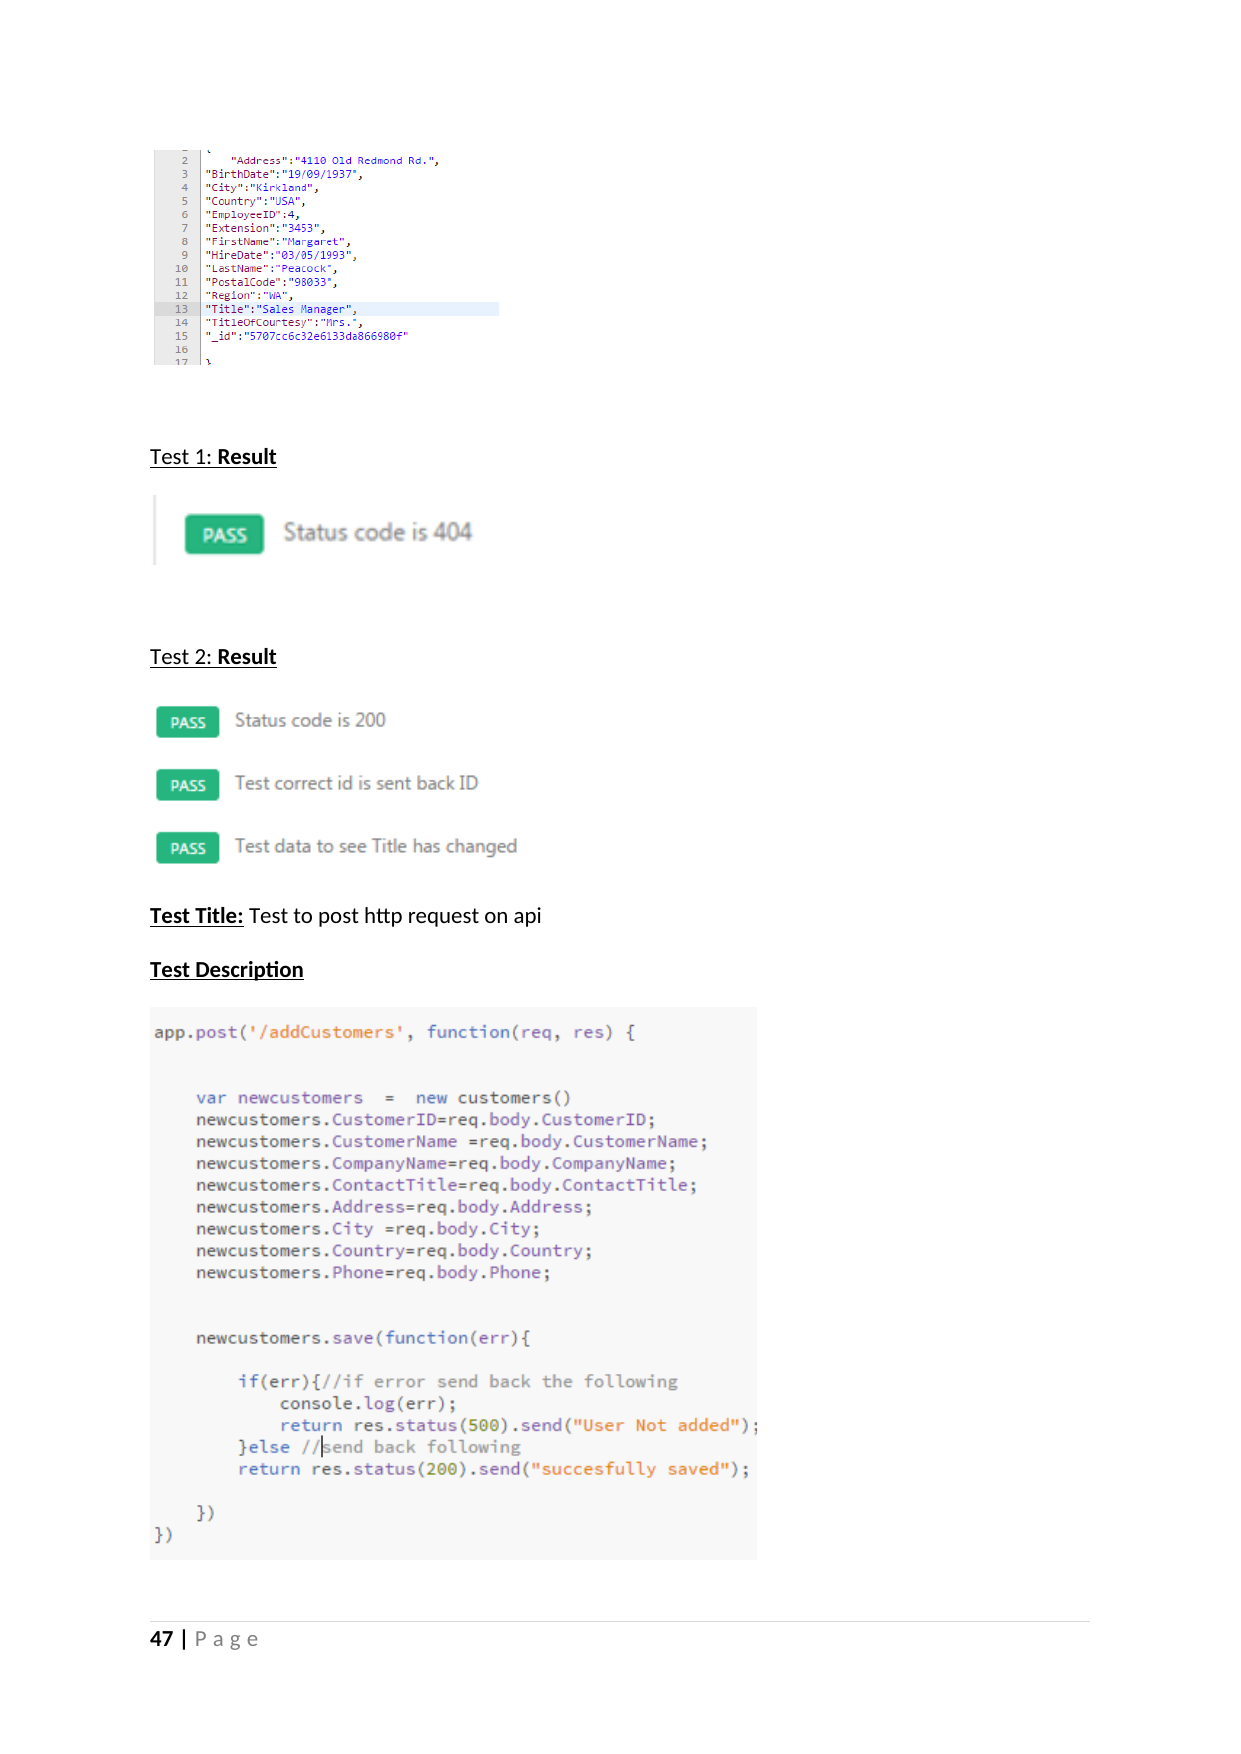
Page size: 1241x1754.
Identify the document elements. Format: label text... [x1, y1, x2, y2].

picture [150, 150, 499, 365]
text Test 2: Result [150, 642, 1090, 670]
picture [150, 695, 546, 877]
text Test Title: Test to post http request on api [150, 902, 1090, 930]
picture [150, 1007, 758, 1560]
picture [150, 495, 531, 565]
text Test Description [150, 955, 1090, 983]
text Test 1: Result [150, 442, 1090, 470]
